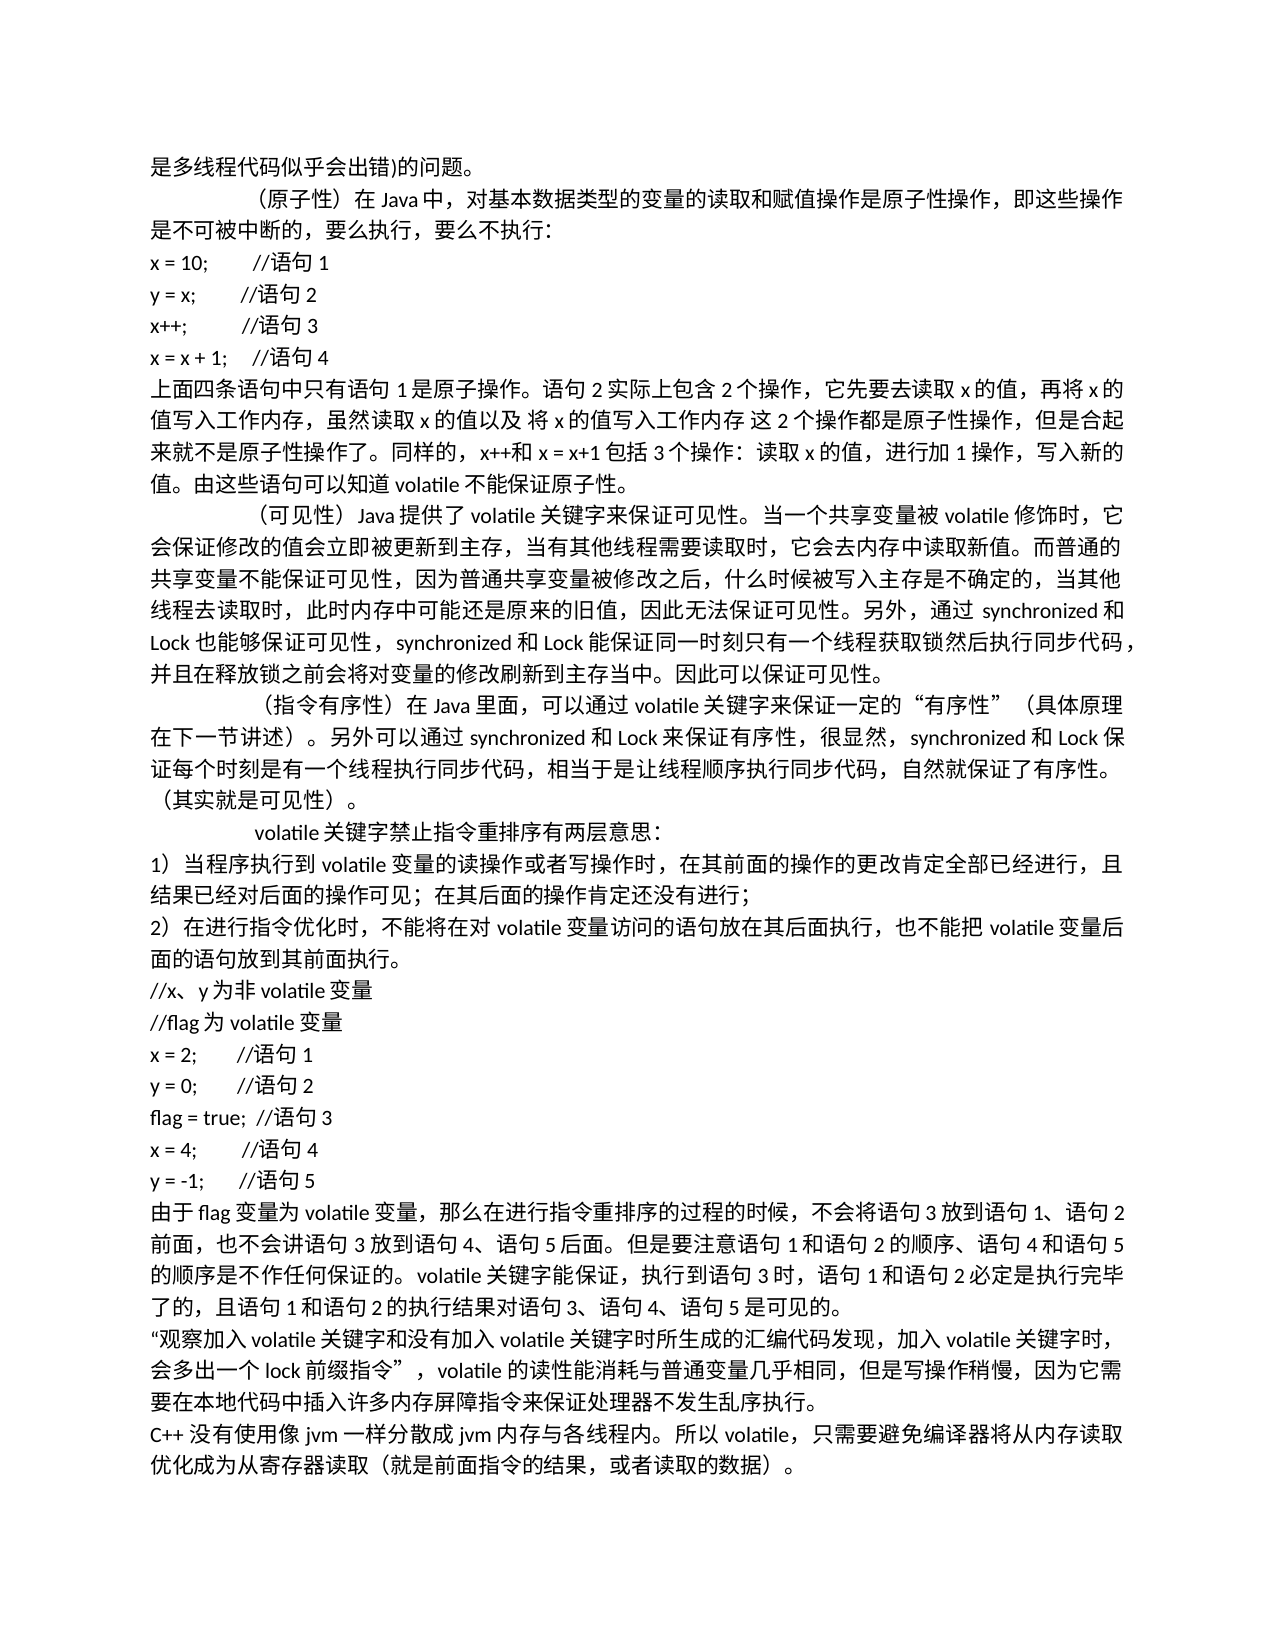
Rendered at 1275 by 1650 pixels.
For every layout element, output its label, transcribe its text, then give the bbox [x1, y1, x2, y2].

text //x、y为非volatile变量 [150, 973, 1125, 1005]
text 由于flag变量为volatile变量，那么在进行指令重排序的过程的时候，不会将语句3放到语句1、语句2前面，也不会讲语句3放到语句4、语句5后面。但是要注意语句1和语句2的顺序、语句4和语句5的顺序是不作任何保证的。volatile关键字能保证，执行到语句3时，语句1和语句2必定是执行完毕了的，且语句1和语句2的执行结果对语句3、语句4、语句5是可见的。 [150, 1195, 1125, 1322]
text flag = true; //语句3 [150, 1100, 1125, 1132]
text （原子性）在Java中，对基本数据类型的变量的读取和赋值操作是原子性操作，即这些操作是不可被中断的，要么执行，要么不执行： [150, 182, 1125, 245]
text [150, 150, 1125, 182]
text “观察加入volatile关键字和没有加入volatile关键字时所生成的汇编代码发现，加入volatile关键字时，会多出一个lock前缀指令”，volatile 的读性能消耗与普通变量几乎相同，但是写操作稍慢，因为它需要在本地代码中插入许多内存屏障指令来保证处理器不发生乱序执行。 [150, 1322, 1125, 1417]
text y = 0; //语句2 [150, 1068, 1125, 1100]
text （可见性）Java提供了volatile关键字来保证可见性。当一个共享变量被volatile修饰时，它会保证修改的值会立即被更新到主存，当有其他线程需要读取时，它会去内存中读取新值。而普通的共享变量不能保证可见性，因为普通共享变量被修改之后，什么时候被写入主存是不确定的，当其他线程去读取时，此时内存中可能还是原来的旧值，因此无法保证可见性。另外，通过synchronized和Lock也能够保证可见性，synchronized和Lock能保证同一时刻只有一个线程获取锁然后执行同步代码，并且在释放锁之前会将对变量的修改刷新到主存当中。因此可以保证可见性。 [150, 498, 1125, 688]
text 1）当程序执行到volatile变量的读操作或者写操作时，在其前面的操作的更改肯定全部已经进行，且结果已经对后面的操作可见；在其后面的操作肯定还没有进行； [150, 847, 1125, 910]
text volatile关键字禁止指令重排序有两层意思： [150, 815, 1125, 847]
text 2）在进行指令优化时，不能将在对volatile变量访问的语句放在其后面执行，也不能把volatile变量后面的语句放到其前面执行。 [150, 910, 1125, 973]
text x = 10; //语句1 [150, 245, 1125, 277]
text 上面四条语句中只有语句1是原子操作。语句2实际上包含2个操作，它先要去读取x的值，再将x的值写入工作内存，虽然读取x的值以及 将x的值写入工作内存 这2个操作都是原子性操作，但是合起来就不是原子性操作了。同样的，x++和 x = x+1包括3个操作：读取x的值，进行加1操作，写入新的值。由这些语句可以知道volatile不能保证原子性。 [150, 372, 1125, 498]
text x++; //语句3 [150, 308, 1125, 340]
list C++ 没有使用像jvm一样分散成jvm内存与各线程内。所以volatile，只需要避免编译器将从内存读取优化成为从寄存器读取（就是前面指令的结果，或者读取的数据）。 [150, 1417, 1125, 1480]
text （指令有序性）在Java里面，可以通过volatile关键字来保证一定的“有序性”（具体原理在下一节讲述）。另外可以通过synchronized和Lock来保证有序性，很显然，synchronized和Lock保证每个时刻是有一个线程执行同步代码，相当于是让线程顺序执行同步代码，自然就保证了有序性。（其实就是可见性）。 [150, 688, 1125, 815]
text x = x + 1; //语句4 [150, 340, 1125, 372]
text x = 2; //语句1 [150, 1037, 1125, 1068]
text x = 4; //语句4 [150, 1132, 1125, 1163]
text y = x; //语句2 [150, 277, 1125, 308]
text //flag为volatile变量 [150, 1005, 1125, 1037]
text y = -1; //语句5 [150, 1163, 1125, 1195]
